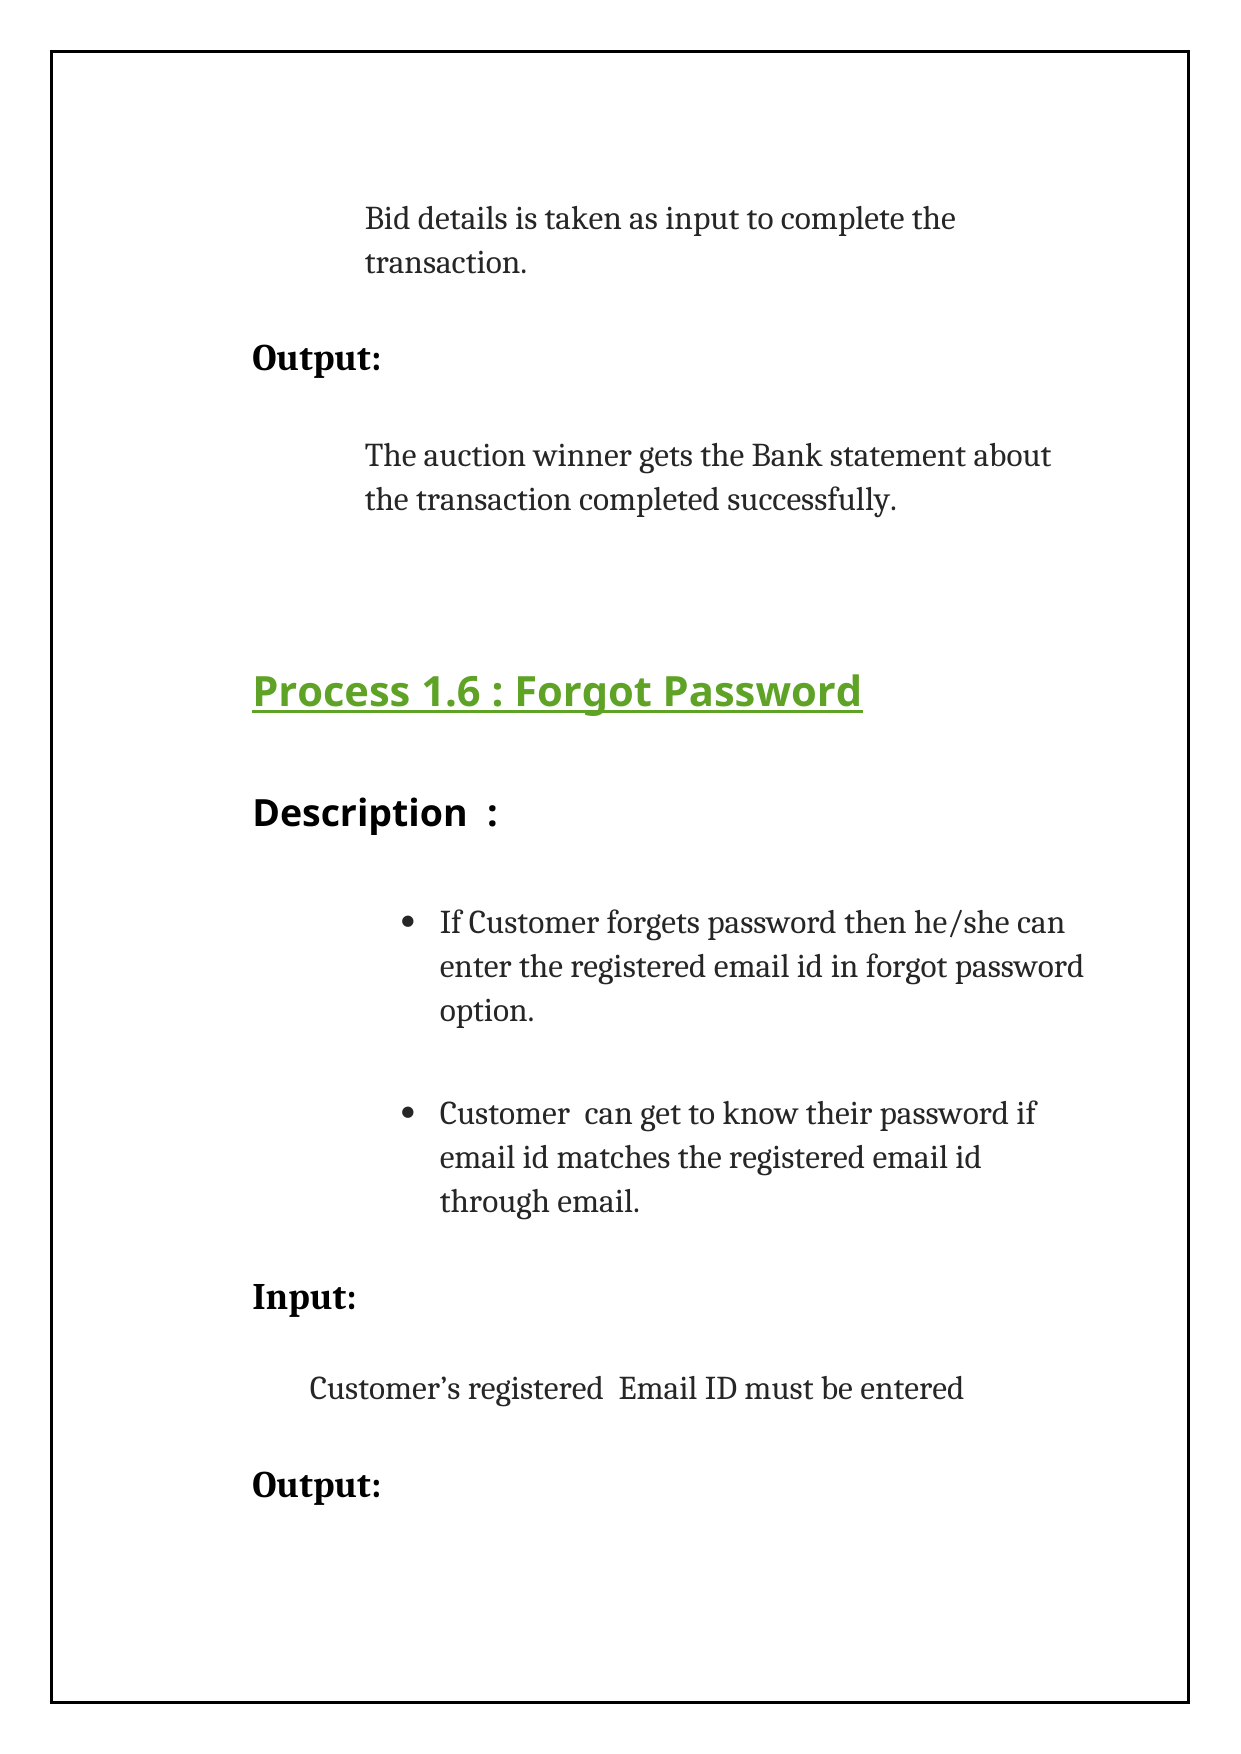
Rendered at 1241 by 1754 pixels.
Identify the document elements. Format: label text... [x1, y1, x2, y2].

text Bid details is taken as input to complete the transaction. [364, 199, 1090, 281]
text Process 1.6 : Forgot Password [252, 662, 1090, 719]
list Customer can get to know their password if email id matches the registered email id through email. [402, 1094, 1090, 1221]
text Description : [252, 786, 1090, 837]
list If Customer forgets password then he/she can enter the registered email id in forgot password option. [402, 903, 1090, 1030]
text Customer’s registered Email ID must be entered [252, 1369, 1090, 1408]
text Input: [252, 1276, 1090, 1319]
text Output: [252, 337, 1090, 380]
text The auction winner gets the Bank statement about the transaction completed successfully. [364, 436, 1090, 518]
text Output: [252, 1463, 1090, 1506]
